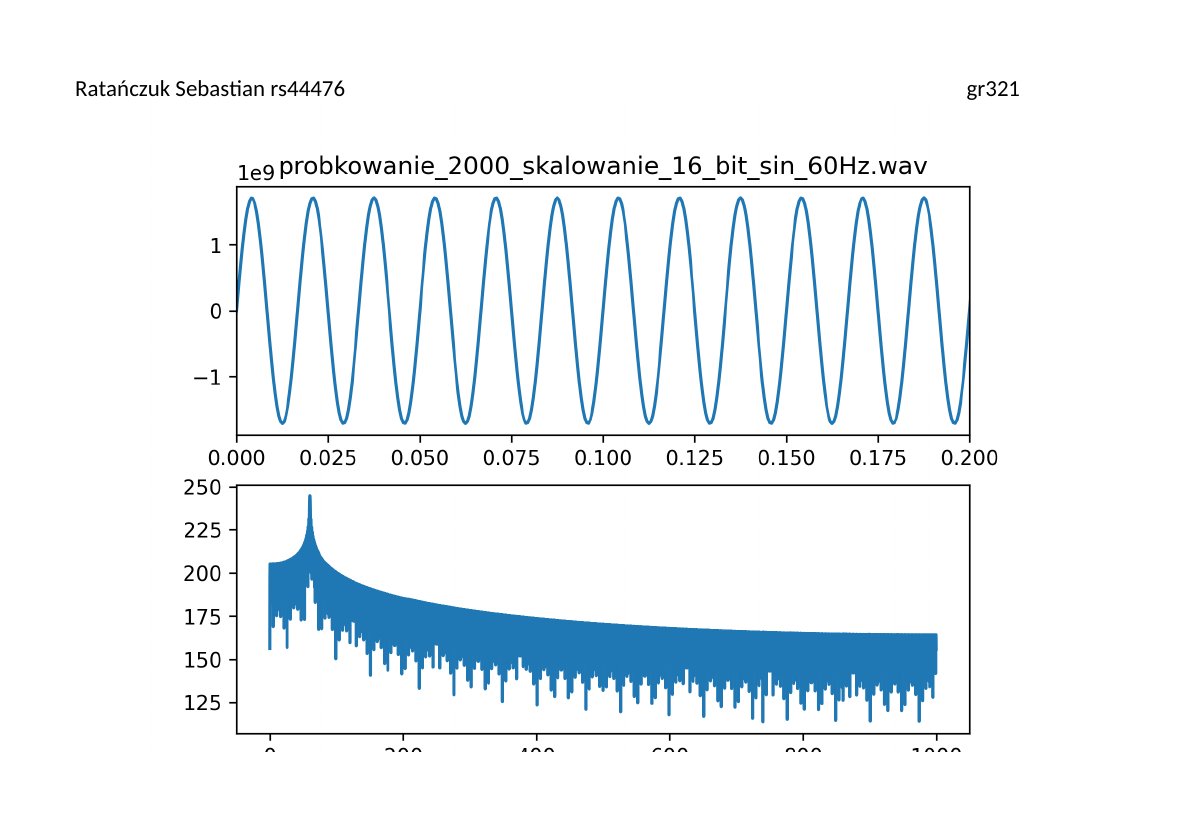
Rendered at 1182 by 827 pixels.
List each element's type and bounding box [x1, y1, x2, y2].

picture [118, 101, 1063, 752]
